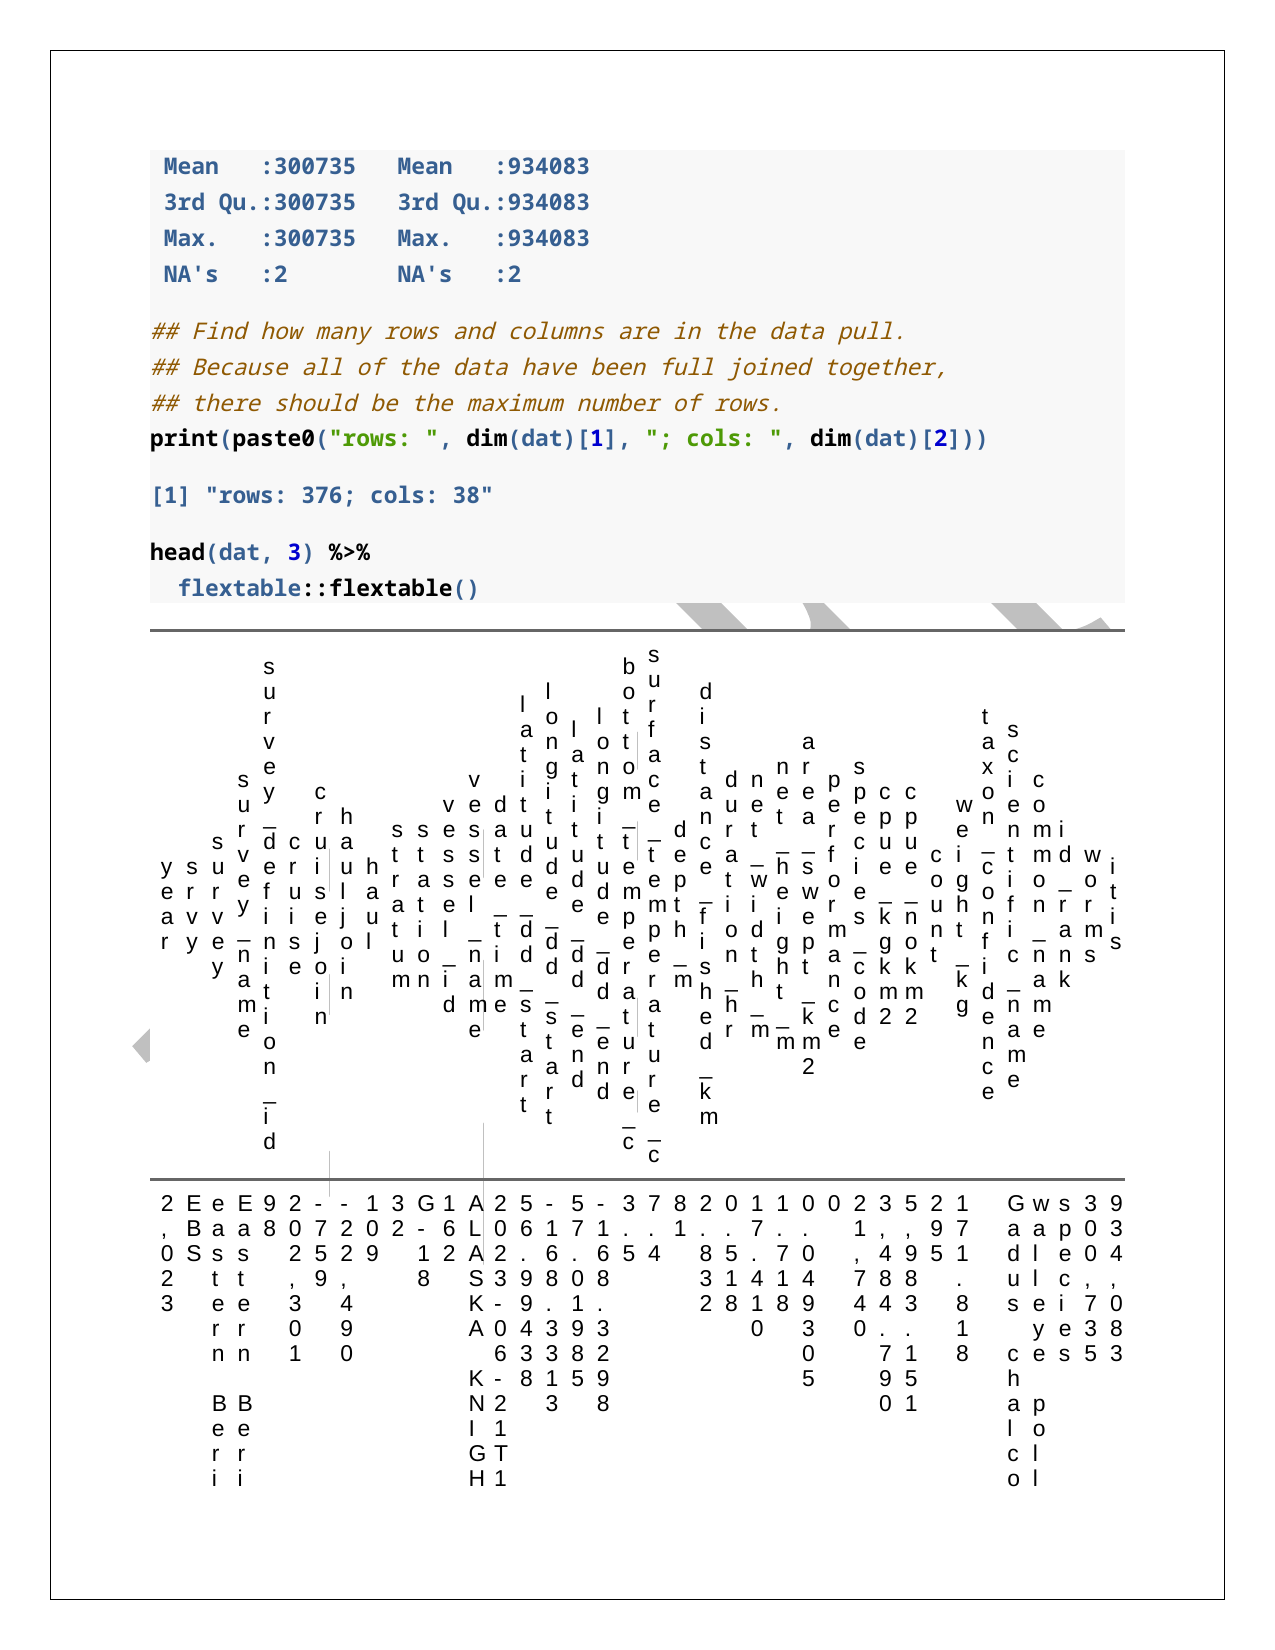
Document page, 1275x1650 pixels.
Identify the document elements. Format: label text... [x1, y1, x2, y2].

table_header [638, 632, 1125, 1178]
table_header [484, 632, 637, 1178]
text ## Find how many rows and columns are in the data pull. ## Because all of the data have been full joined together, ## there should be the maximum number of rows. print(paste0("rows: ", dim(dat)[1], "; cols: ", dim(dat)[2])) [150, 314, 1125, 454]
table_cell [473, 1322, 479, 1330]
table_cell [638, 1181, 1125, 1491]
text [150, 150, 1125, 289]
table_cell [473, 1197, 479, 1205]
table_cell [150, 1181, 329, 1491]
text head(dat, 3) %>% flextable::flextable() [150, 536, 1125, 603]
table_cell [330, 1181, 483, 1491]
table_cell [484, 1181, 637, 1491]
text [1] "rows: 376; cols: 38" [150, 479, 1125, 510]
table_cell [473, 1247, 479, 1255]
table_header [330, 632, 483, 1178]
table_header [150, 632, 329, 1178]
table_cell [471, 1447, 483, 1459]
